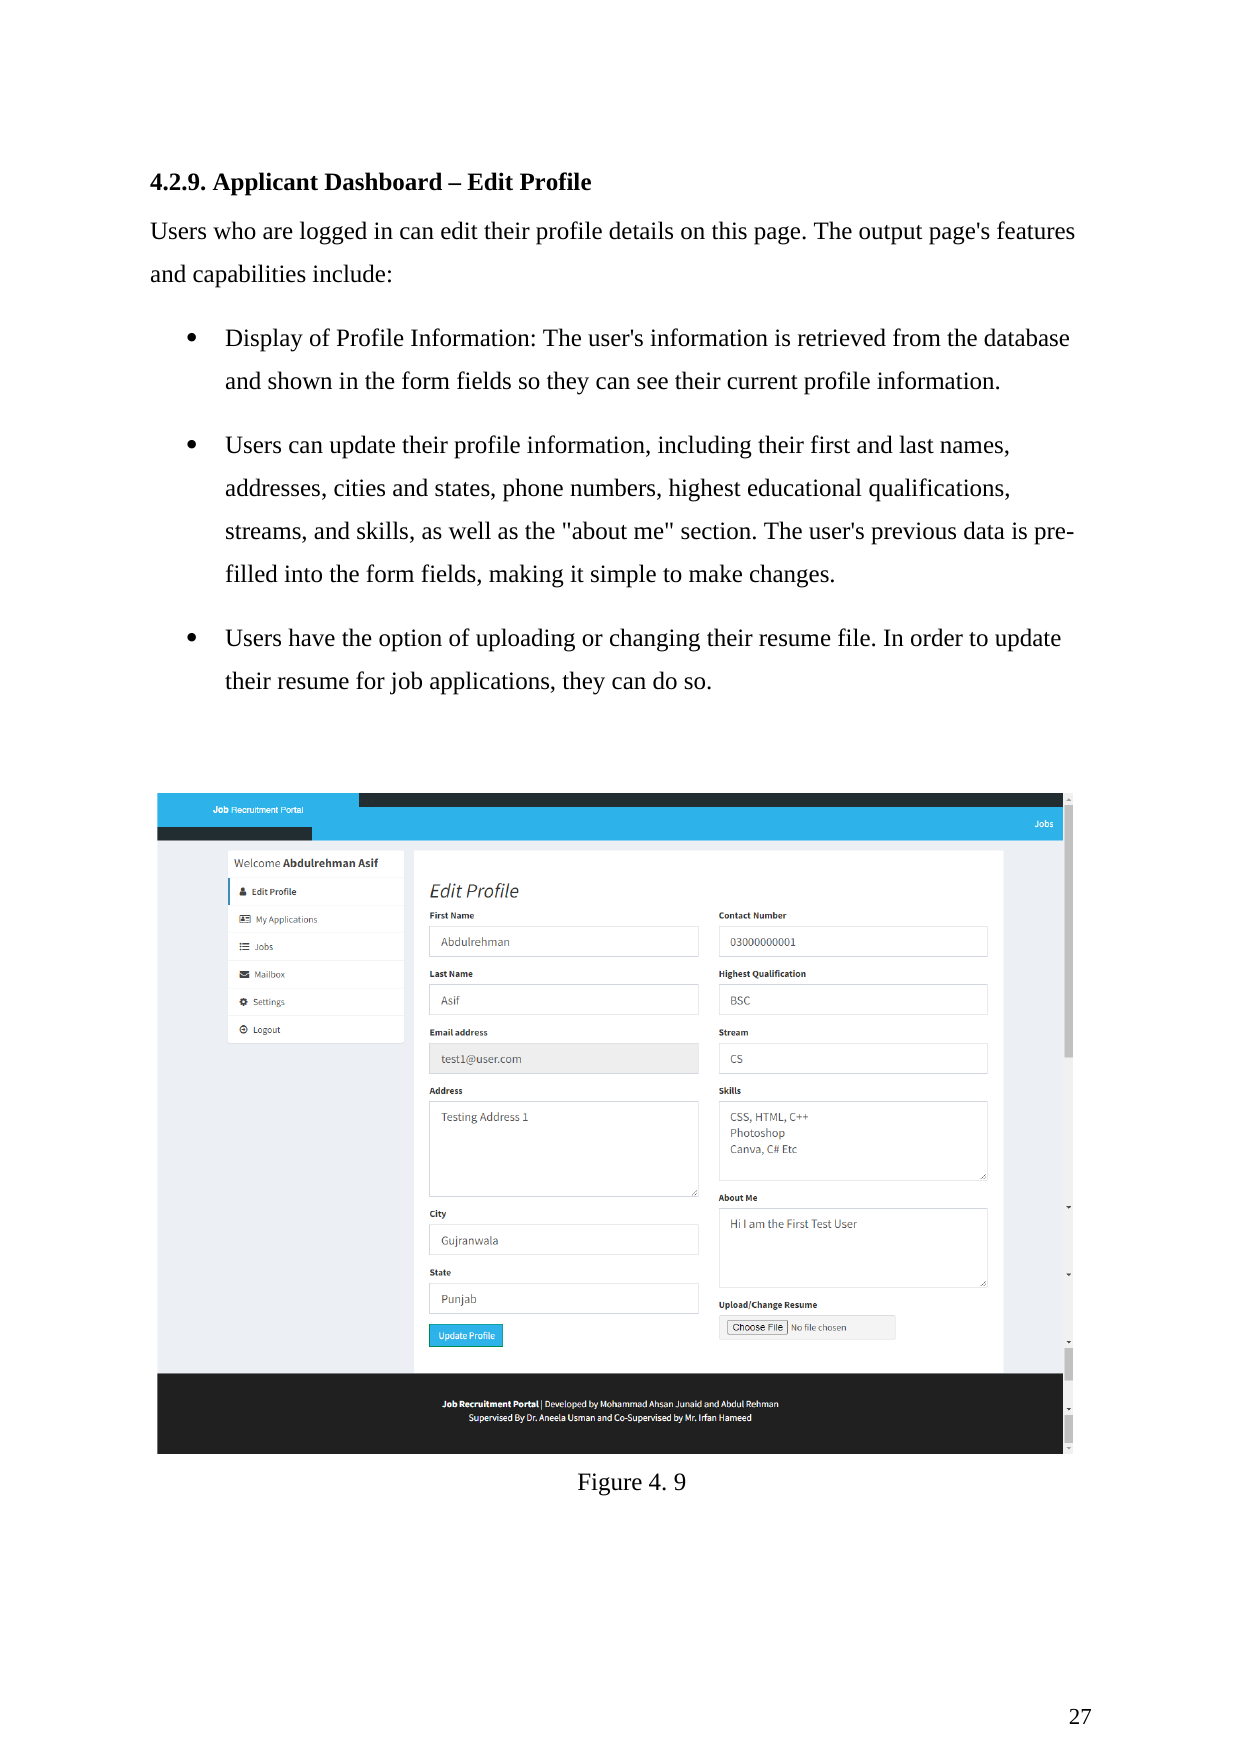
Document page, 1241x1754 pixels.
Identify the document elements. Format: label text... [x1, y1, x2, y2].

text Figure 4. 9 [139, 1467, 1123, 1496]
text Users who are logged in can edit their profile details on this page. The output page's features and capabilities include: [150, 216, 1091, 288]
list Users have the option of uploading or changing their resume file. In order to update their resume for job applications, they can do so. [187, 623, 1091, 695]
list Display of Profile Information: The user's information is retrieved from the database and shown in the form fields so they can see their current profile information. [187, 323, 1091, 395]
picture [157, 793, 1073, 1454]
subtitle Applicant Dashboard – Edit Profile [150, 167, 1123, 196]
list Users can update their profile information, including their first and last names, addresses, cities and states, phone numbers, highest educational qualifications, streams, and skills, as well as the "about me" section. The user's previous data is pre-filled into the form fields, making it simple to make changes. [187, 430, 1091, 588]
